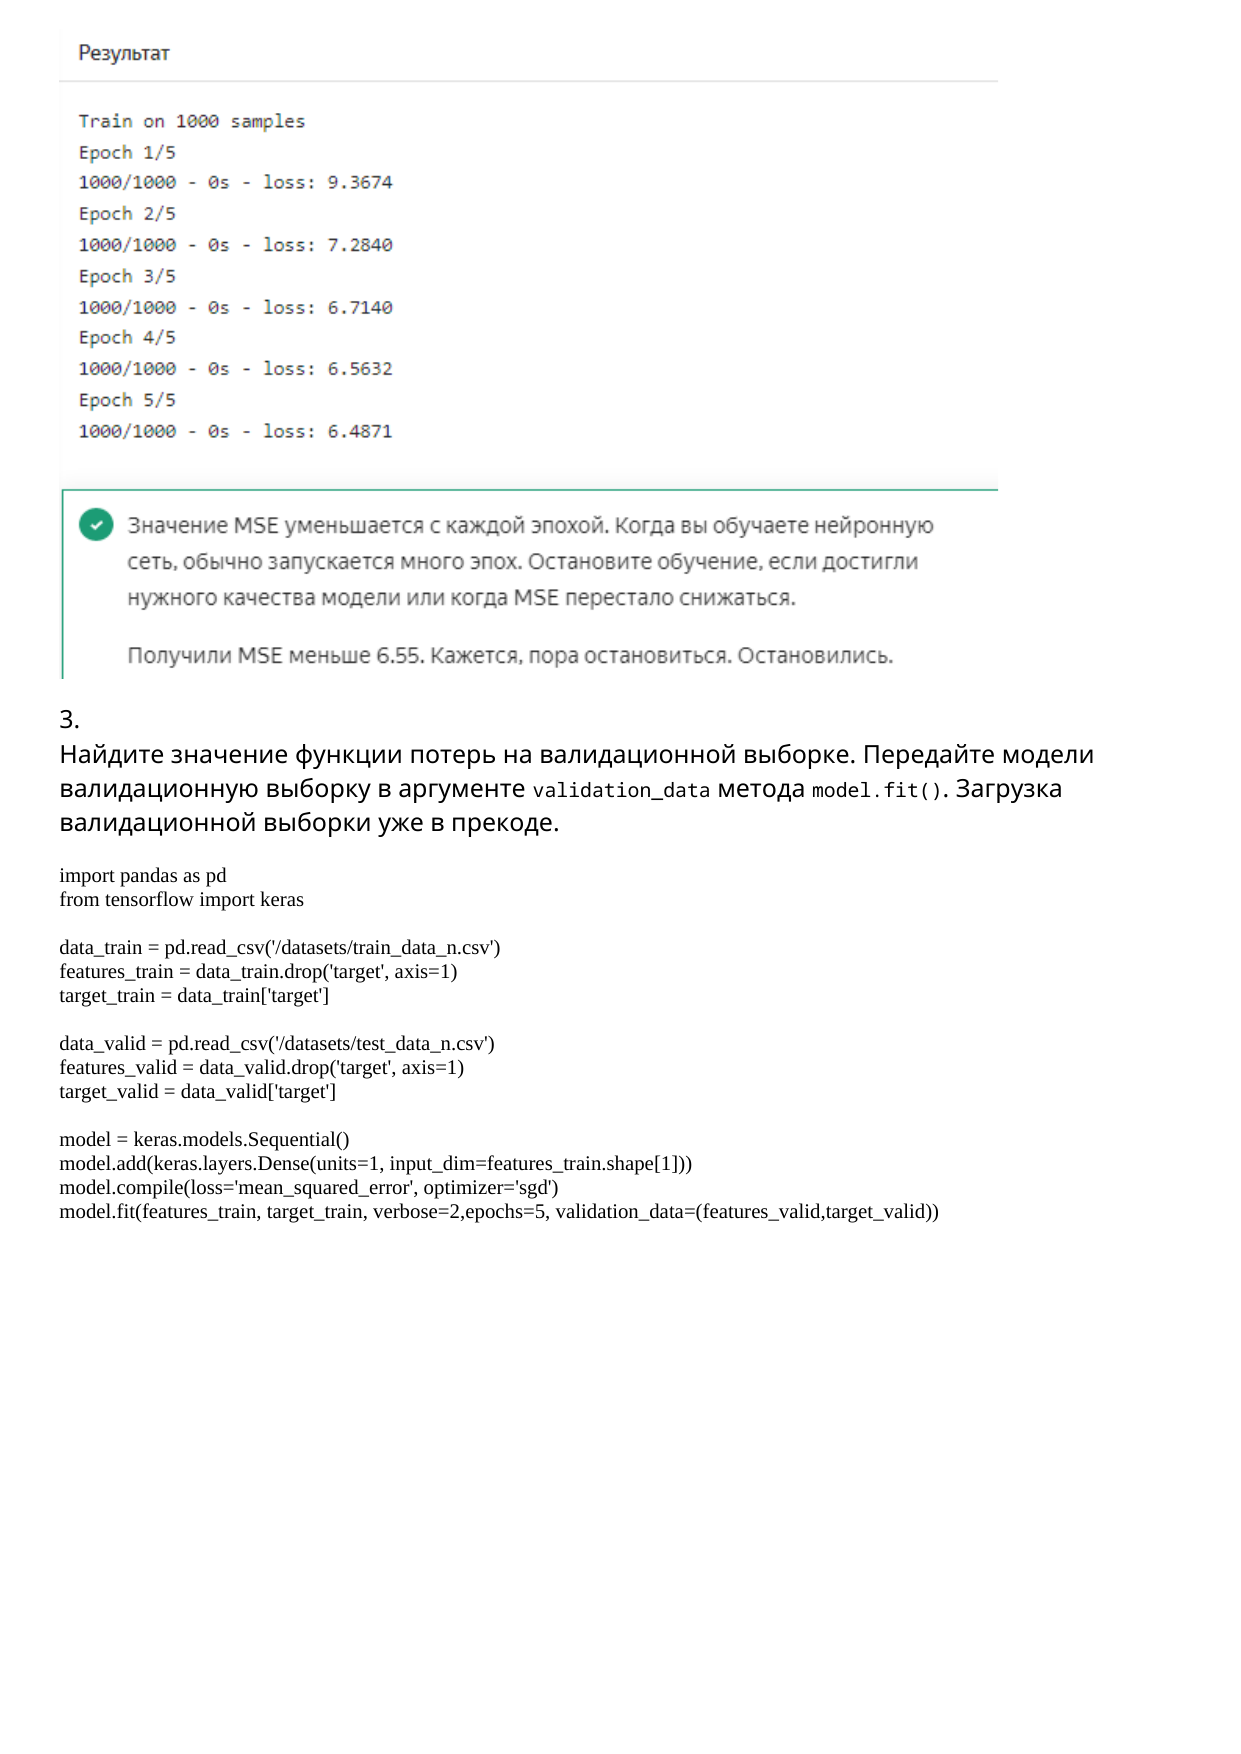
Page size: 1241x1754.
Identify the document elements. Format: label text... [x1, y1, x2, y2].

text target_valid = data_valid['target'] [59, 1079, 1211, 1103]
text model.compile(loss='mean_squared_error', optimizer='sgd') [59, 1175, 1211, 1199]
text model.add(keras.layers.Dense(units=1, input_dim=features_train.shape[1])) [59, 1151, 1211, 1175]
text features_valid = data_valid.drop('target', axis=1) [59, 1055, 1211, 1079]
text target_train = data_train['target'] [59, 983, 1211, 1007]
text import pandas as pd [59, 862, 1211, 887]
text model = keras.models.Sequential() [59, 1127, 1211, 1151]
text data_train = pd.read_csv('/datasets/train_data_n.csv') [59, 935, 1211, 959]
text Найдите значение функции потерь на валидационной выборке. Передайте модели валидационную выборку в аргументе validation_data метода model.fit(). Загрузка валидационной выборки уже в прекоде. [59, 736, 1211, 838]
text data_valid = pd.read_csv('/datasets/test_data_n.csv') [59, 1031, 1211, 1055]
text from tensorflow import keras [59, 887, 1211, 911]
text 3. [59, 702, 1211, 736]
picture [59, 29, 999, 679]
text model.fit(features_train, target_train, verbose=2,epochs=5, validation_data=(features_valid,target_valid)) [59, 1199, 1211, 1223]
text features_train = data_train.drop('target', axis=1) [59, 959, 1211, 983]
